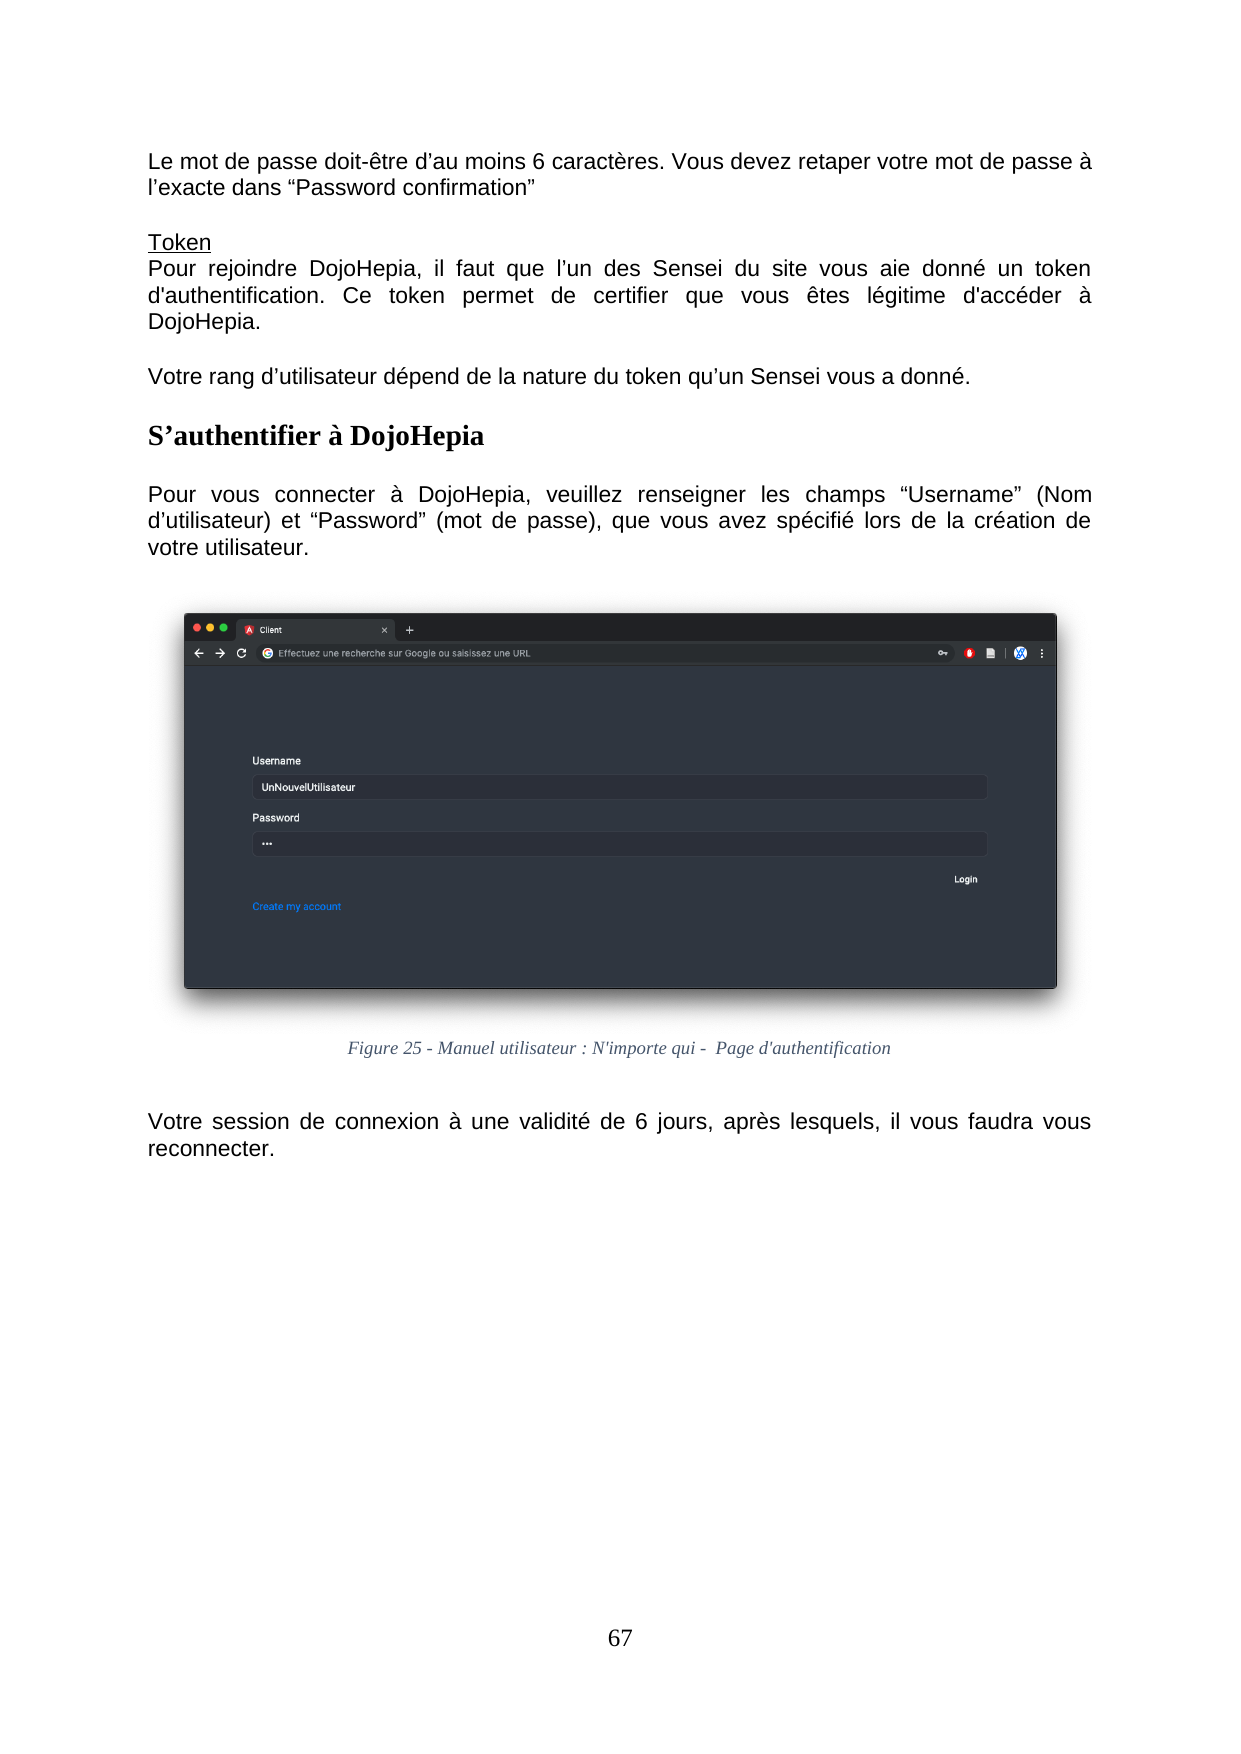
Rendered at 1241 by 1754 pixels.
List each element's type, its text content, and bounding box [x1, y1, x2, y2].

text Le mot de passe doit-être d’au moins 6 caractères. Vous devez retaper votre mot de passe à l’exacte dans “Password confirmation” [148, 148, 1093, 200]
subtitle S’authentifier à DojoHepia [148, 418, 1093, 452]
text Votre session de connexion à une validité de 6 jours, après lesquels, il vous faudra vous reconnecter. [148, 1108, 1093, 1161]
text Pour vous connecter à DojoHepia, veuillez renseigner les champs “Username” (Nom d’utilisateur) et “Password” (mot de passe), que vous avez spécifié lors de la création de votre utilisateur. [148, 481, 1093, 560]
picture [147, 588, 1093, 1037]
text Votre rang d’utilisateur dépend de la nature du token qu’un Sensei vous a donné. [148, 363, 1093, 389]
text Token [148, 229, 1093, 255]
text Pour rejoindre DojoHepia, il faut que l’un des Sensei du site vous aie donné un token d'authentification. Ce token permet de certifier que vous êtes légitime d'accéder à DojoHepia. [148, 255, 1093, 334]
